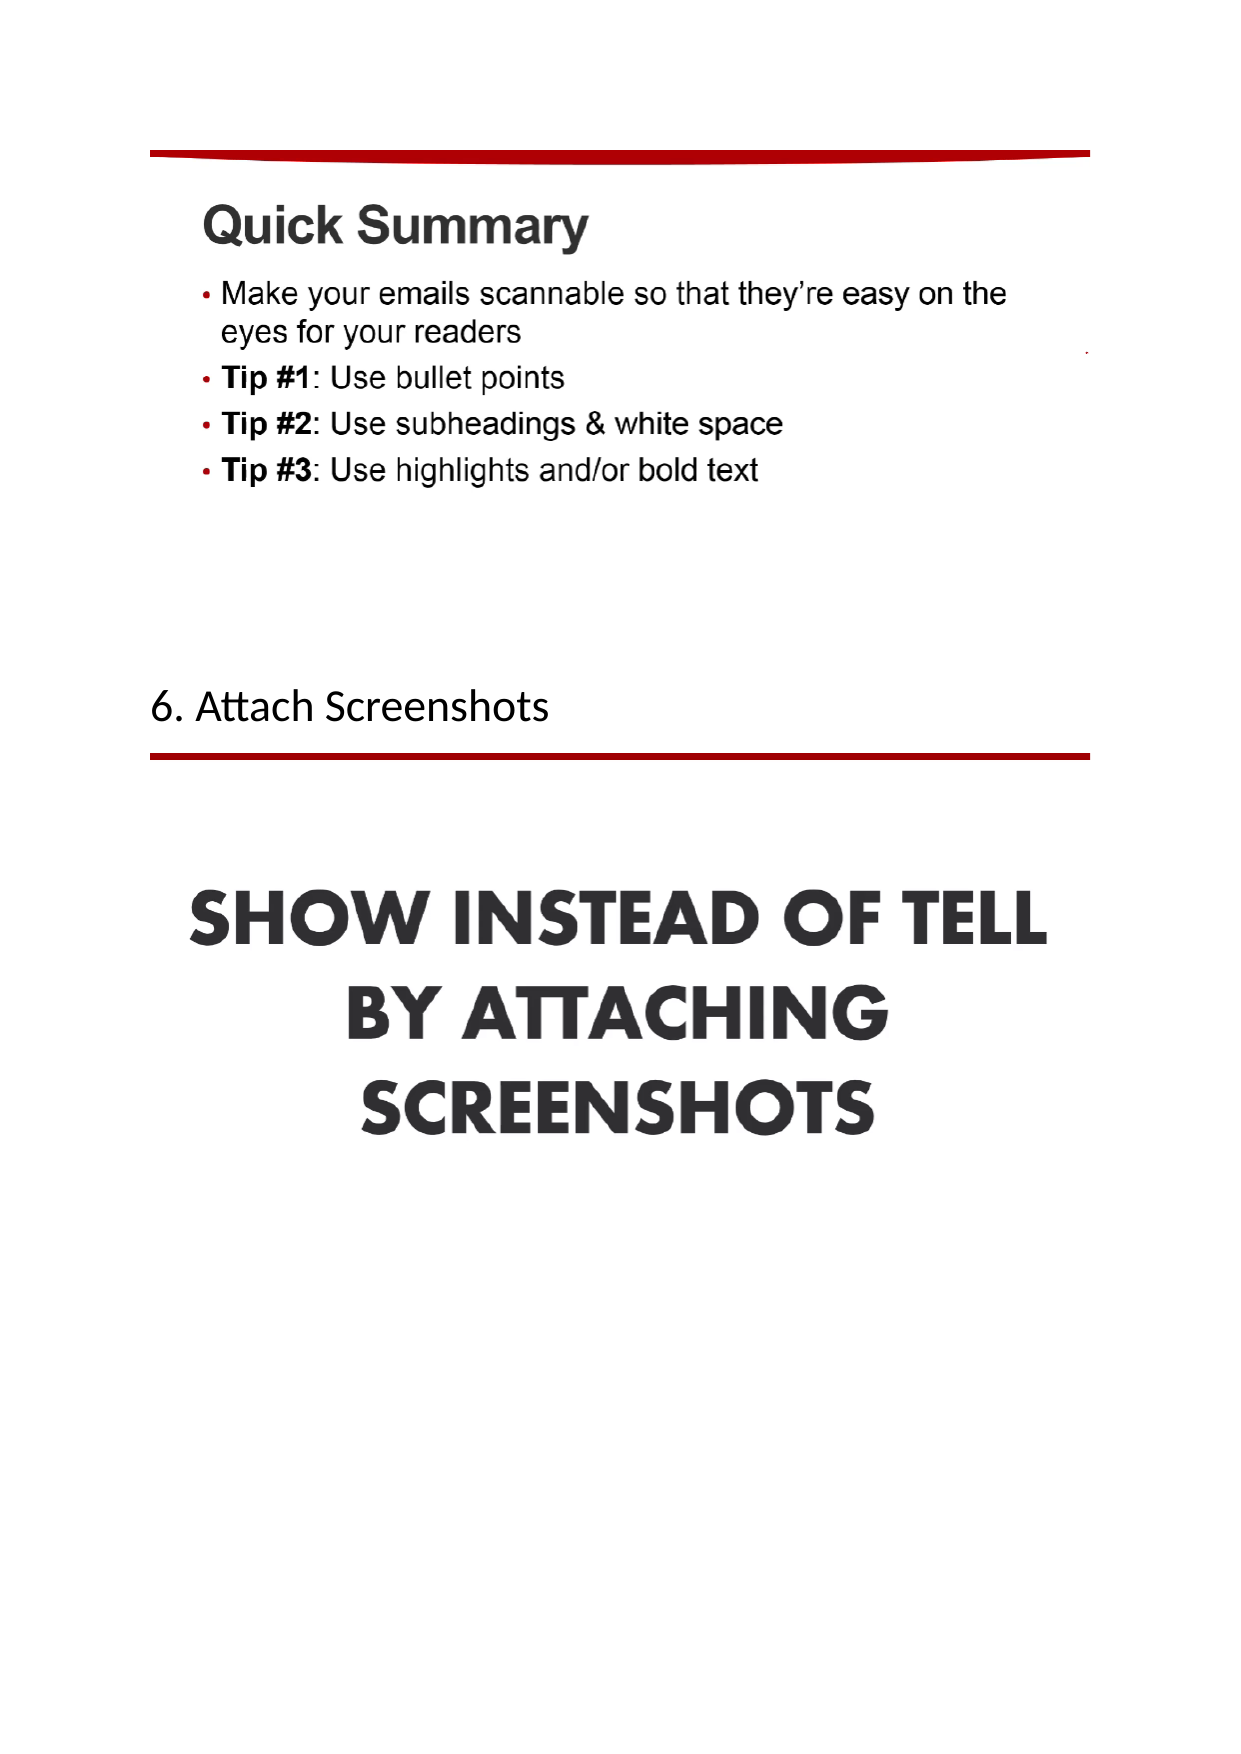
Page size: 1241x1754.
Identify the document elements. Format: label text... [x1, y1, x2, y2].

text 6. Attach Screenshots [150, 677, 1090, 733]
picture [150, 150, 1091, 659]
picture [150, 753, 1091, 1260]
